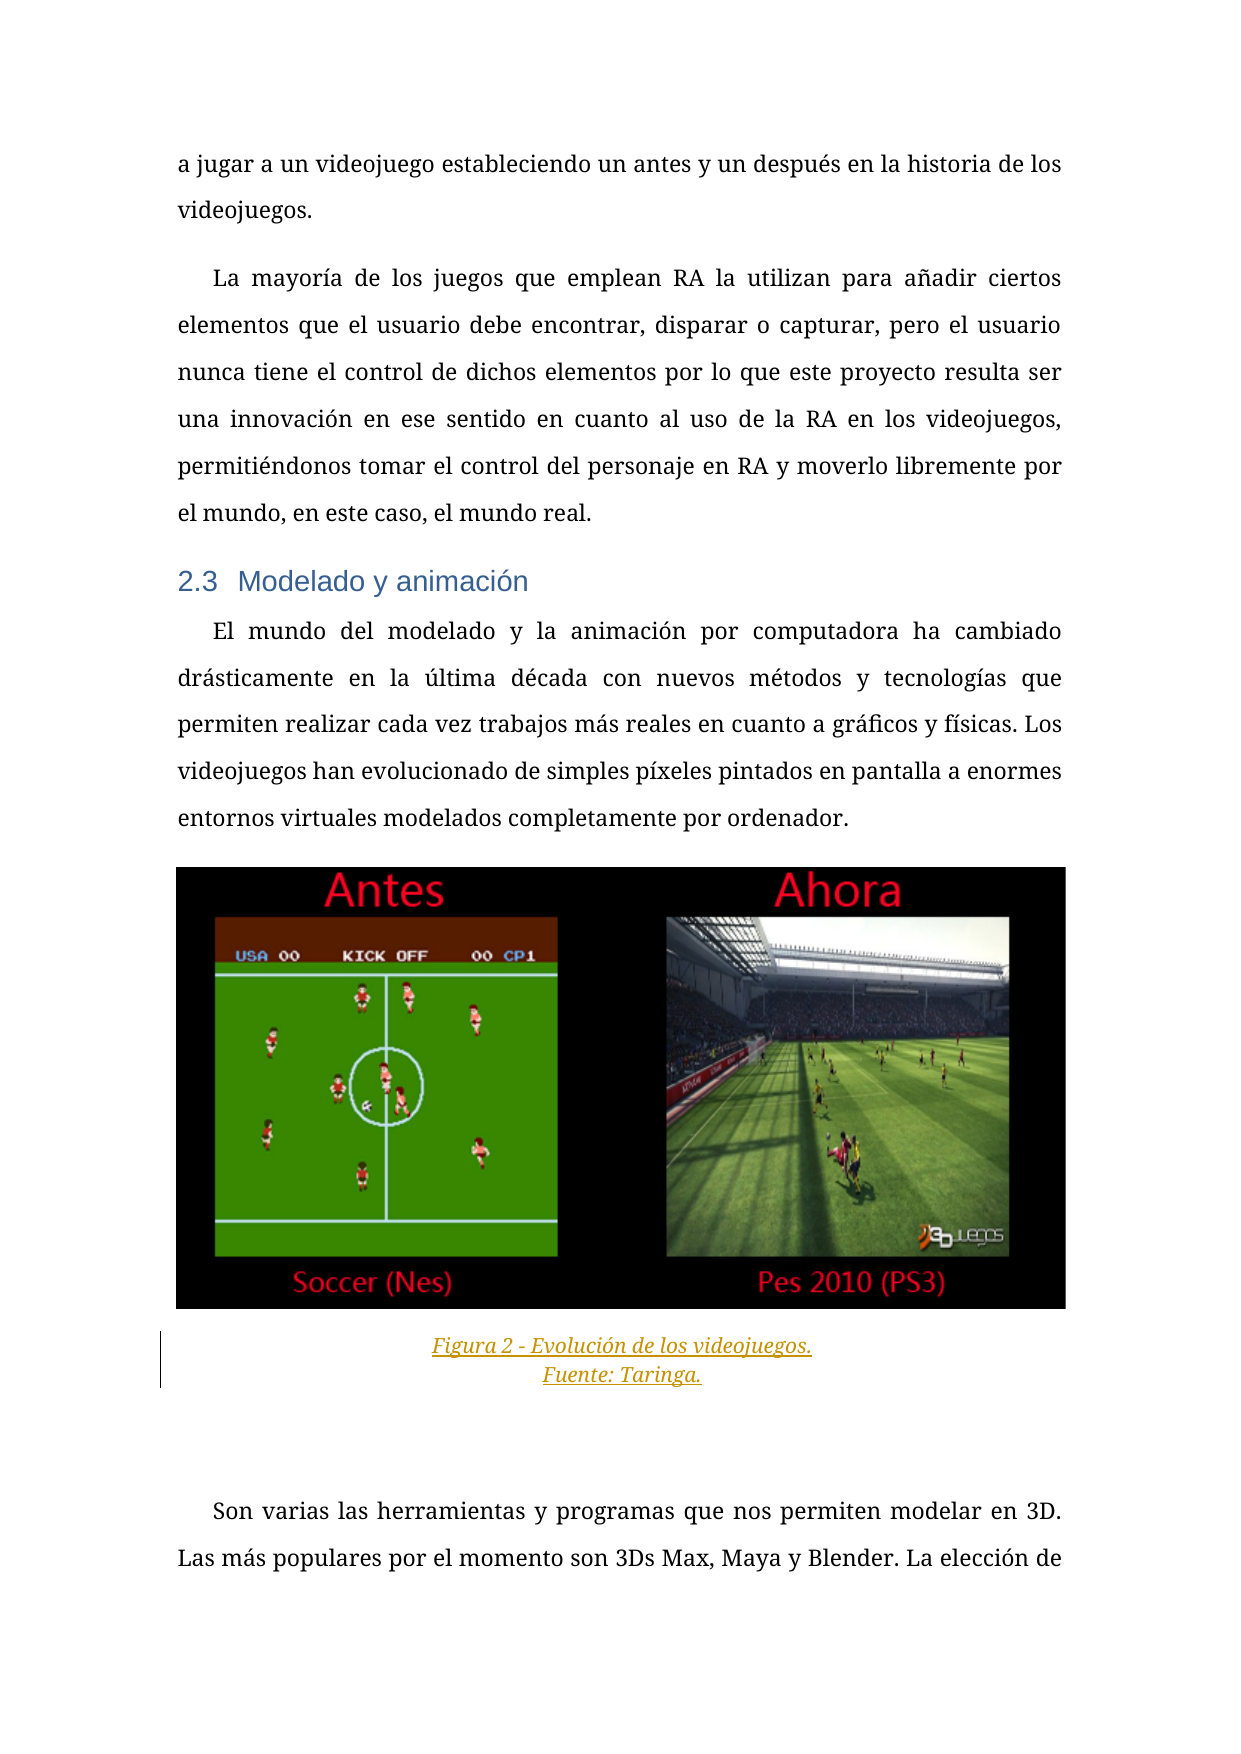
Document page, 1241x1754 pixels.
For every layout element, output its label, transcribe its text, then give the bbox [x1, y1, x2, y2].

picture [175, 867, 1066, 1307]
text La mayoría de los juegos que emplean RA la utilizan para añadir ciertos elementos que el usuario debe encontrar, disparar o capturar, pero el usuario nunca tiene el control de dichos elementos por lo que este proyecto resulta ser una innovación en ese sentido en cuanto al uso de la RA en los videojuegos, permitiéndonos tomar el control del personaje en RA y moverlo libremente por el mundo, en este caso, el mundo real. [177, 262, 1063, 528]
subtitle Modelado y animación [177, 564, 1063, 598]
text El mundo del modelado y la animación por computadora ha cambiado drásticamente en la última década con nuevos métodos y tecnologías que permiten realizar cada vez trabajos más reales en cuanto a gráficos y físicas. Los videojuegos han evolucionado de simples píxeles pintados en pantalla a enormes entornos virtuales modelados completamente por ordenador. [177, 614, 1063, 833]
text Hoy en día el uso de RA en videojuegos está creciendo rápidamente y cada vez más a menudo vemos nuevos juegos que hacen uso de esta tecnología. La RA no simplemente añade nuevas funcionalidades a los juegos de siempre si no que permite cambiar la manera en la que los usuarios juegan. Prueba de ello es el nuevo Pokémon GO que está haciendo que millones de usuarios salgan a la calle a jugar a un videojuego estableciendo un antes y un después en la historia de los videojuegos. [177, 148, 1063, 226]
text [177, 1495, 1063, 1573]
